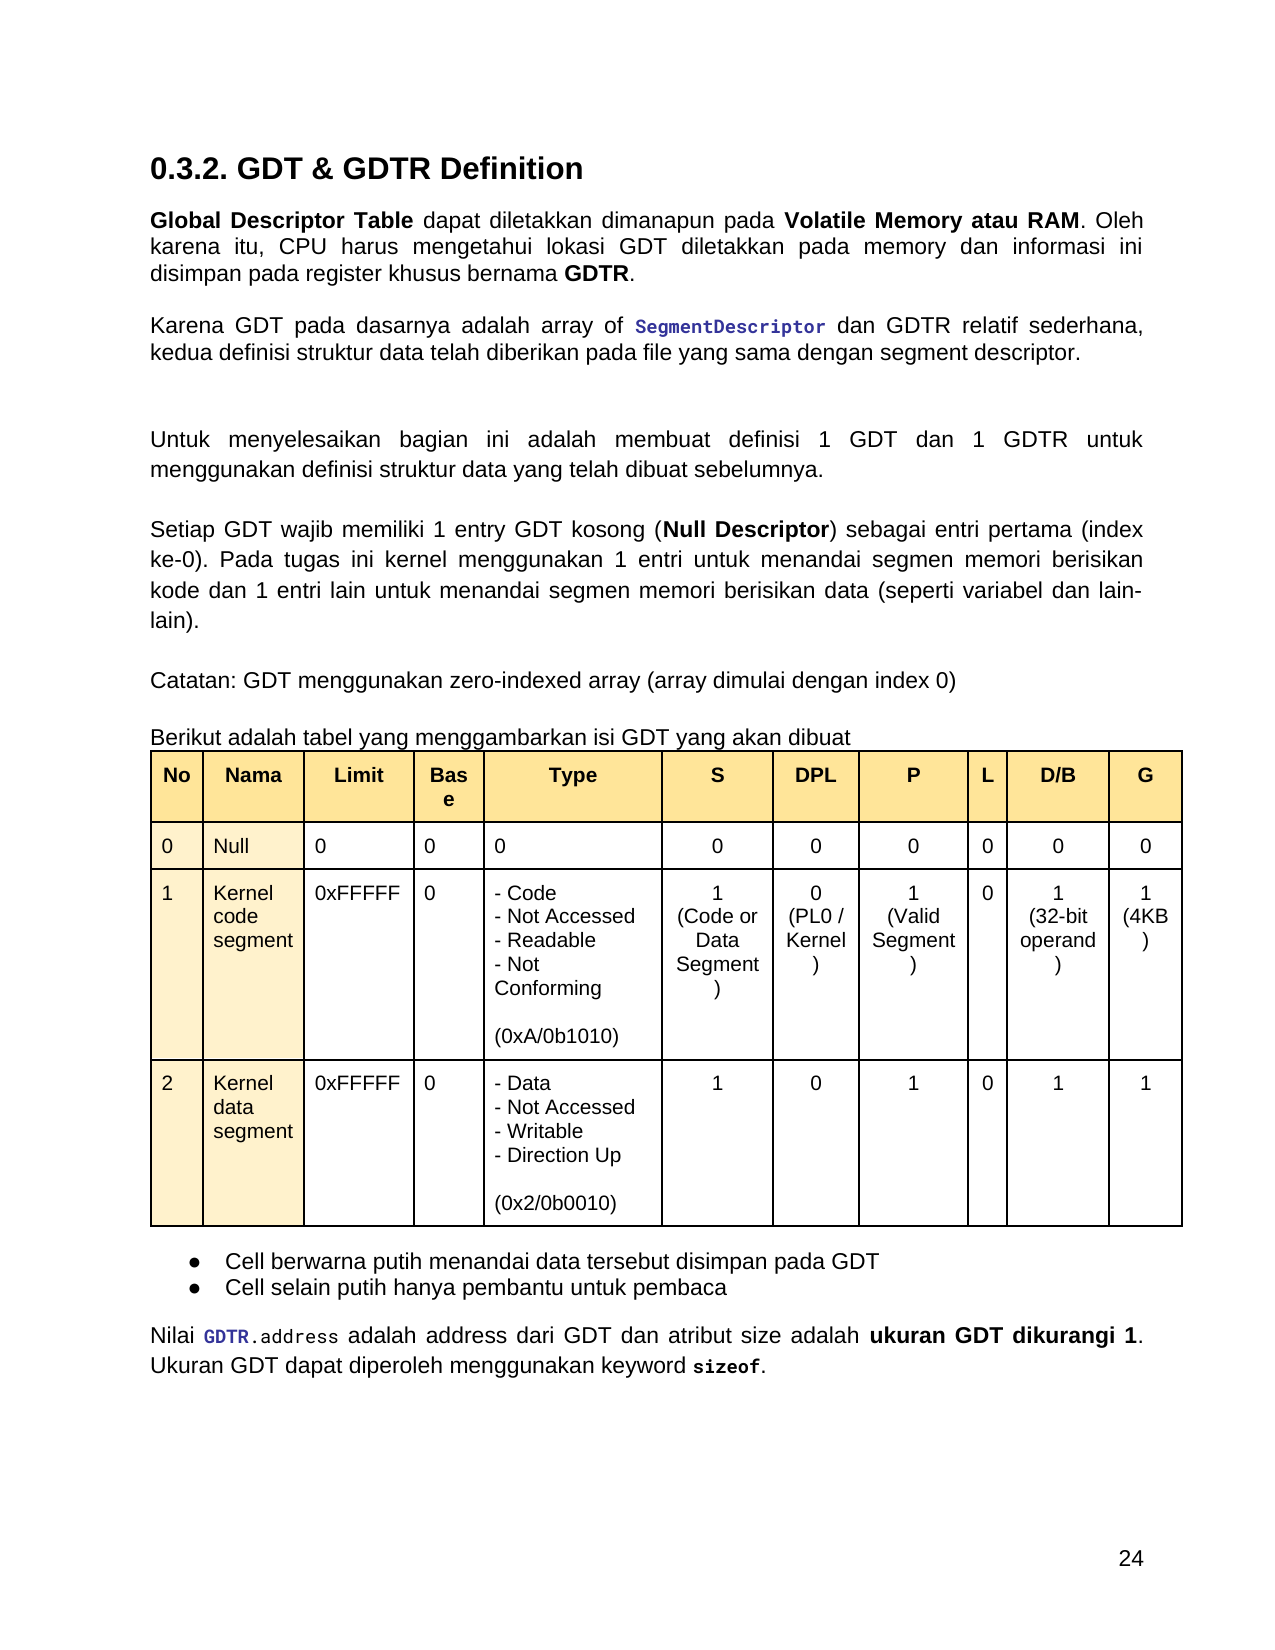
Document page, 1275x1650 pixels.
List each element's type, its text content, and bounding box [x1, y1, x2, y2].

table_header L [969, 752, 1006, 821]
table_header Base [415, 752, 483, 821]
table_header P [860, 752, 967, 821]
table_cell 0 [415, 823, 483, 868]
table_header D/B [1008, 752, 1108, 821]
table_header Type [485, 752, 661, 821]
table_cell 1 [663, 1061, 772, 1225]
table_cell 0 [415, 1061, 483, 1225]
table_cell 0 (PL0 / Kernel) [774, 870, 858, 1058]
text Global Descriptor Table dapat diletakkan dimanapun pada Volatile Memory atau RAM. Oleh karena itu, CPU harus mengetahui lokasi GDT diletakkan pada memory dan informasi ini disimpan pada register khusus bernama GDTR. [150, 207, 1144, 286]
table_cell 0 [774, 1061, 858, 1225]
table_cell 1 [1008, 1061, 1108, 1225]
table_cell Null [204, 823, 303, 868]
table_cell 1 (4KB) [1110, 870, 1181, 1058]
text Untuk menyelesaikan bagian ini adalah membuat definisi 1 GDT dan 1 GDTR untuk menggunakan definisi struktur data yang telah dibuat sebelumnya. [150, 426, 1144, 482]
table_cell 0 [485, 823, 661, 868]
table_cell 0 [860, 823, 967, 868]
table_cell 1 (Valid Segment) [860, 870, 967, 1058]
table_cell Kernel data segment [204, 1061, 303, 1225]
text Karena GDT pada dasarnya adalah array of SegmentDescriptor dan GDTR relatif sederhana, kedua definisi struktur data telah diberikan pada file yang sama dengan segment descriptor. [150, 312, 1144, 365]
table_cell - Code - Not Accessed - Readable - Not Conforming (0xA/0b1010) [485, 870, 661, 1058]
list Cell selain putih hanya pembantu untuk pembaca [187, 1274, 1144, 1301]
table_cell 1 [152, 870, 202, 1058]
table_cell 2 [152, 1061, 202, 1225]
table_header No [152, 752, 202, 821]
table_cell 0 [774, 823, 858, 868]
table_cell 1 (Code or Data Segment) [663, 870, 772, 1058]
table_cell 0 [305, 823, 413, 868]
table_cell 0 [969, 870, 1006, 1058]
table_cell 0xFFFFF [305, 870, 413, 1058]
subtitle 0.3.2. GDT & GDTR Definition [150, 150, 1144, 186]
table_header Limit [305, 752, 413, 821]
table_header DPL [774, 752, 858, 821]
table_cell 0 [1008, 823, 1108, 868]
table_cell 0 [969, 1061, 1006, 1225]
table_cell 0 [969, 823, 1006, 868]
table_header G [1110, 752, 1181, 821]
table_cell 0xFFFFF [305, 1061, 413, 1225]
table_cell 1 [860, 1061, 967, 1225]
table_cell - Data - Not Accessed - Writable - Direction Up (0x2/0b0010) [485, 1061, 661, 1225]
table_cell 0 [415, 870, 483, 1058]
table_header S [663, 752, 772, 821]
list Cell berwarna putih menandai data tersebut disimpan pada GDT [187, 1248, 1144, 1274]
table_cell 0 [152, 823, 202, 868]
table_cell 1 (32-bit operand) [1008, 870, 1108, 1058]
table_cell Kernel code segment [204, 870, 303, 1058]
text Nilai GDTR.address adalah address dari GDT dan atribut size adalah ukuran GDT dikurangi 1. Ukuran GDT dapat diperoleh menggunakan keyword sizeof. [150, 1322, 1144, 1378]
text Berikut adalah tabel yang menggambarkan isi GDT yang akan dibuat [150, 724, 1144, 750]
table_header Nama [204, 752, 303, 821]
text Setiap GDT wajib memiliki 1 entry GDT kosong (Null Descriptor) sebagai entri pertama (index ke-0). Pada tugas ini kernel menggunakan 1 entri untuk menandai segmen memori berisikan kode dan 1 entri lain untuk menandai segmen memori berisikan data (seperti variabel dan lain-lain). [150, 516, 1144, 633]
table_cell 0 [663, 823, 772, 868]
text Catatan: GDT menggunakan zero-indexed array (array dimulai dengan index 0) [150, 667, 1144, 693]
table_cell 1 [1110, 1061, 1181, 1225]
table_cell 0 [1110, 823, 1181, 868]
